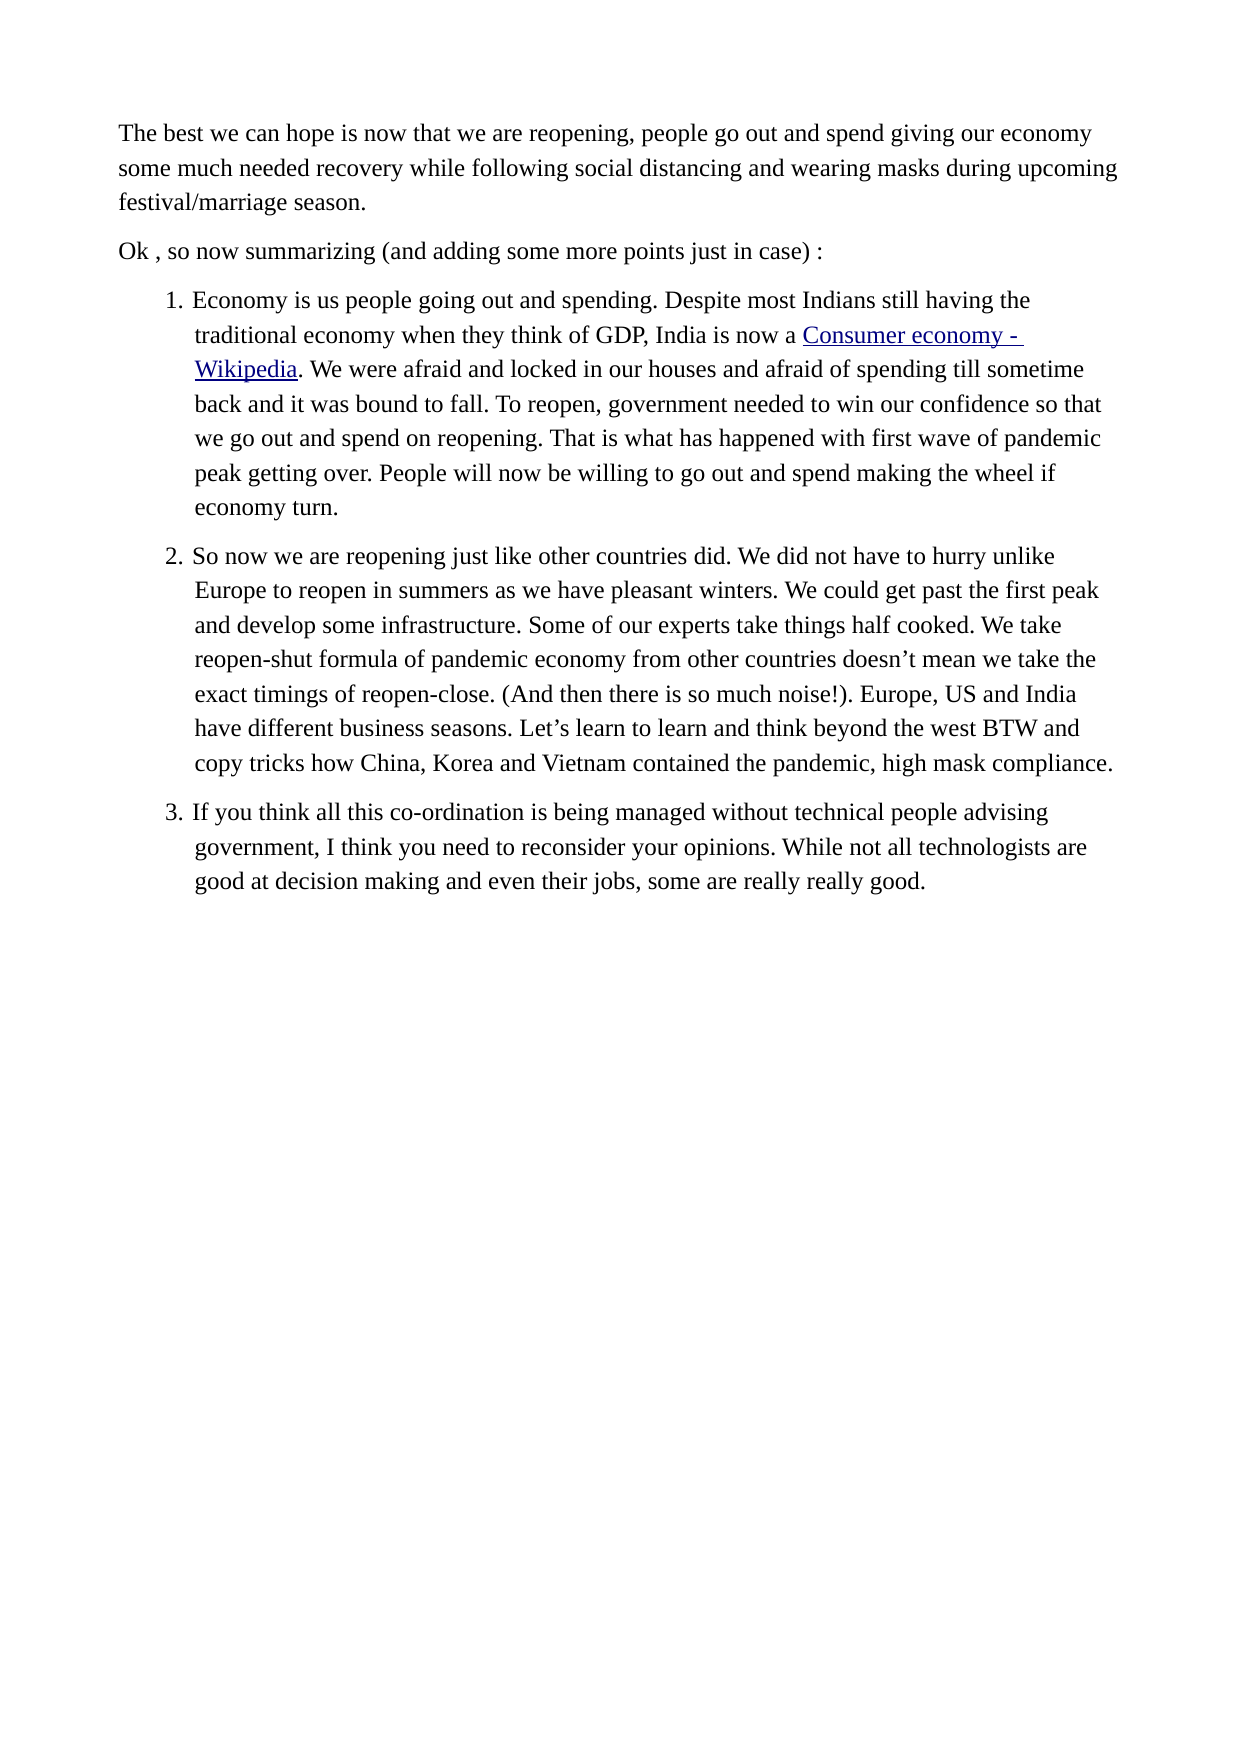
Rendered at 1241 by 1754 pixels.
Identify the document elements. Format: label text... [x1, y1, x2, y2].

text The best we can hope is now that we are reopening, people go out and spend giving our economy some much needed recovery while following social distancing and wearing masks during upcoming festival/marriage season. [118, 118, 1122, 216]
text Ok , so now summarizing (and adding some more points just in case) : [118, 236, 1122, 265]
list So now we are reopening just like other countries did. We did not have to hurry unlike Europe to reopen in summers as we have pleasant winters. We could get past the first peak and develop some infrastructure. Some of our experts take things half cooked. We take reopen-shut formula of pandemic economy from other countries doesn’t mean we take the exact timings of reopen-close. (And then there is so much noise!). Europe, US and India have different business seasons. Let’s learn to learn and think beyond the west BTW and copy tricks how China, Korea and Vietnam contained the pandemic, high mask compliance. [165, 541, 1122, 777]
list Economy is us people going out and spending. Despite most Indians still having the traditional economy when they think of GDP, India is now a Consumer economy - Wikipedia. We were afraid and locked in our houses and afraid of spending till sometime back and it was bound to fall. To reopen, government needed to win our confidence so that we go out and spend on reopening. That is what has happened with first wave of pandemic peak getting over. People will now be willing to go out and spend making the wheel if economy turn. [165, 285, 1122, 521]
list If you think all this co-ordination is being managed without technical people advising government, I think you need to reconsider your opinions. While not all technologists are good at decision making and even their jobs, some are really really good. [165, 797, 1122, 895]
